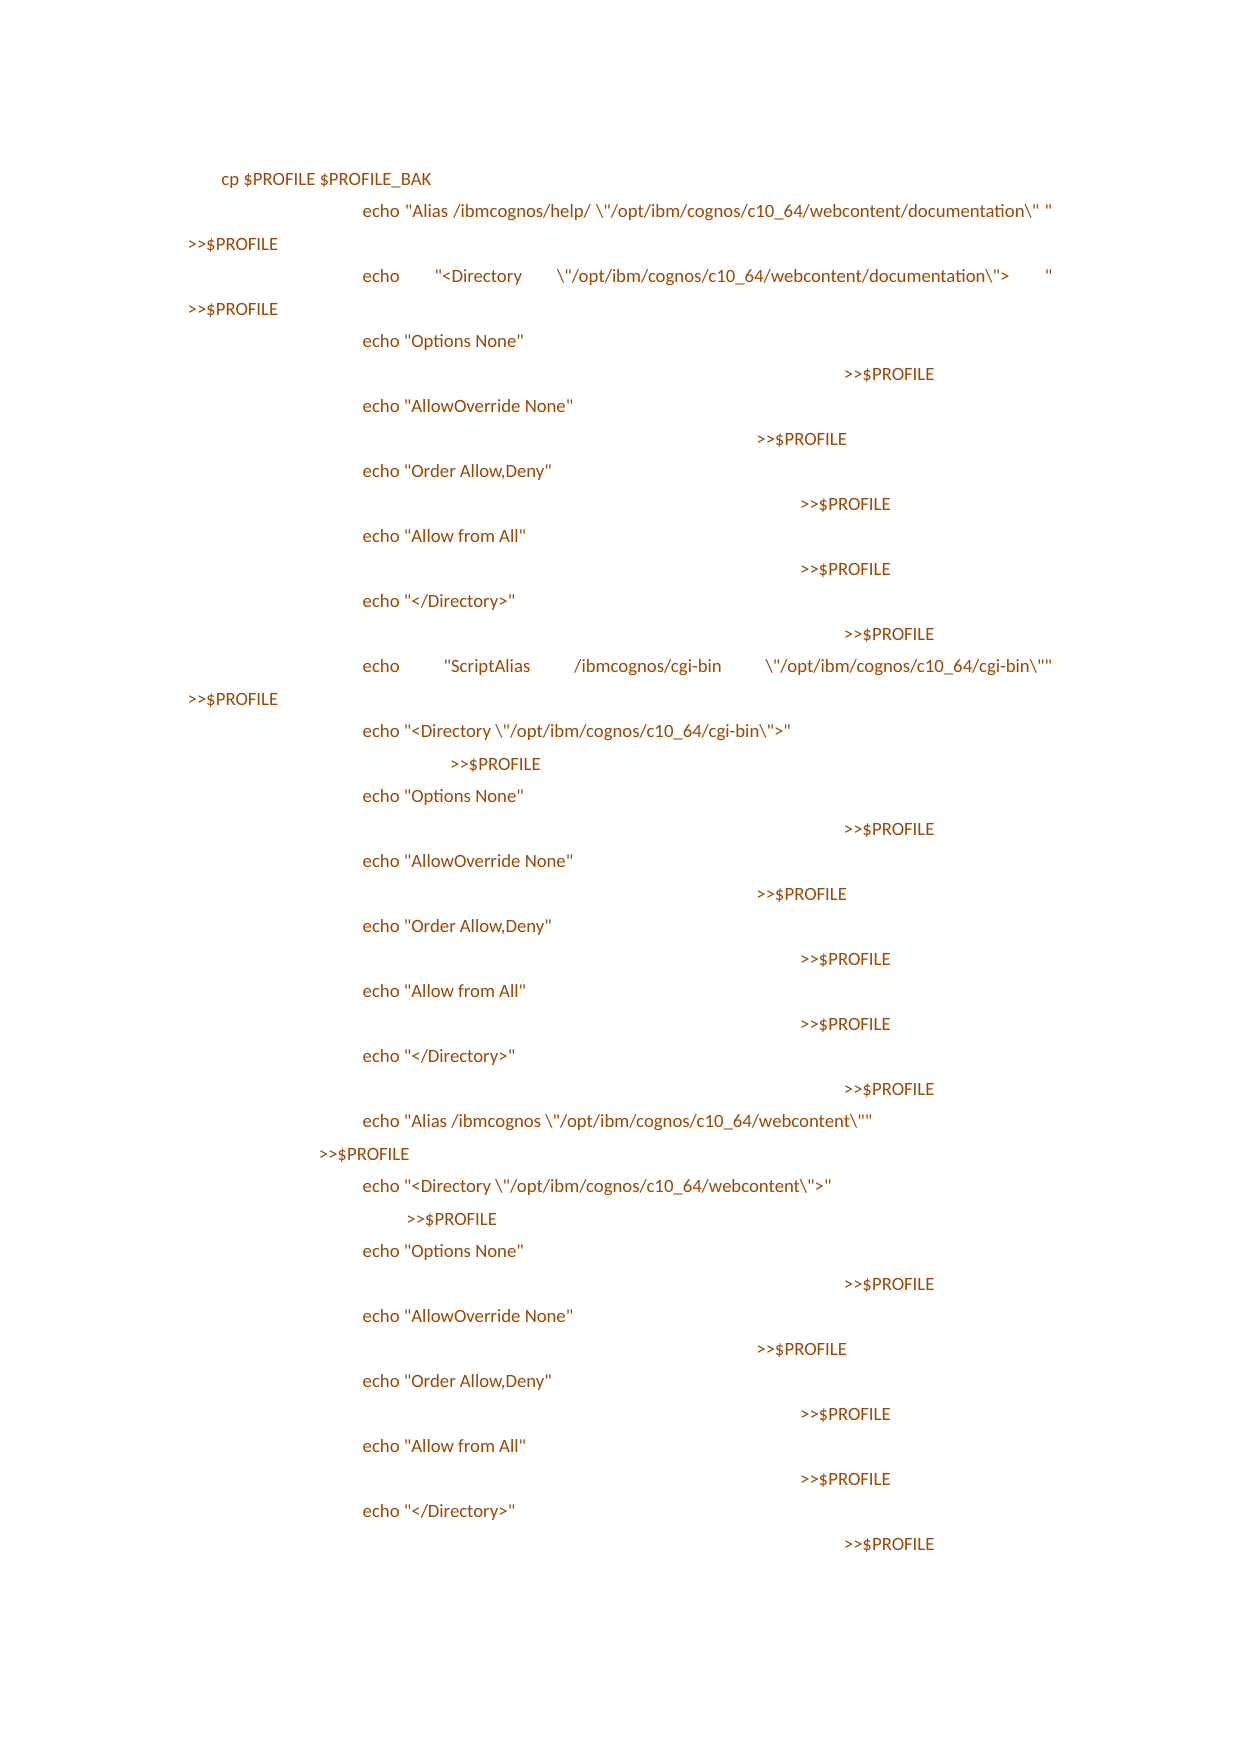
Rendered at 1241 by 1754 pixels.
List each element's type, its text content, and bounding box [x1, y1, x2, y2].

text echo "</Directory>" >>$PROFILE [187, 584, 1053, 649]
text echo "<Directory \"/opt/ibm/cognos/c10_64/cgi-bin\">" >>$PROFILE [187, 714, 1053, 779]
text echo "AllowOverride None" >>$PROFILE [187, 389, 1053, 454]
text echo "AllowOverride None" >>$PROFILE [187, 1299, 1053, 1364]
text echo "Options None" >>$PROFILE [187, 1234, 1053, 1299]
text echo "Order Allow,Deny" >>$PROFILE [187, 909, 1053, 974]
text echo "Allow from All" >>$PROFILE [187, 519, 1053, 584]
text echo "<Directory \"/opt/ibm/cognos/c10_64/webcontent\">" >>$PROFILE [187, 1169, 1053, 1234]
text echo "</Directory>" >>$PROFILE [187, 1039, 1053, 1104]
text echo "</Directory>" >>$PROFILE [187, 1494, 1053, 1559]
text cp $PROFILE $PROFILE_BAK [187, 162, 1053, 194]
text echo "Options None" >>$PROFILE [187, 779, 1053, 844]
text echo "Alias /ibmcognos/help/ \"/opt/ibm/cognos/c10_64/webcontent/documentation\" " >>$PROFILE [187, 194, 1053, 259]
text echo "Allow from All" >>$PROFILE [187, 974, 1053, 1039]
text echo "<Directory \"/opt/ibm/cognos/c10_64/webcontent/documentation\"> " >>$PROFILE [187, 259, 1053, 324]
text echo "AllowOverride None" >>$PROFILE [187, 844, 1053, 909]
text echo "ScriptAlias /ibmcognos/cgi-bin \"/opt/ibm/cognos/c10_64/cgi-bin\"" >>$PROFILE [187, 649, 1053, 714]
text echo "Allow from All" >>$PROFILE [187, 1429, 1053, 1494]
text echo "Order Allow,Deny" >>$PROFILE [187, 1364, 1053, 1429]
text echo "Alias /ibmcognos \"/opt/ibm/cognos/c10_64/webcontent\"" >>$PROFILE [187, 1104, 1053, 1169]
text echo "Options None" >>$PROFILE [187, 324, 1053, 389]
text echo "Order Allow,Deny" >>$PROFILE [187, 454, 1053, 519]
